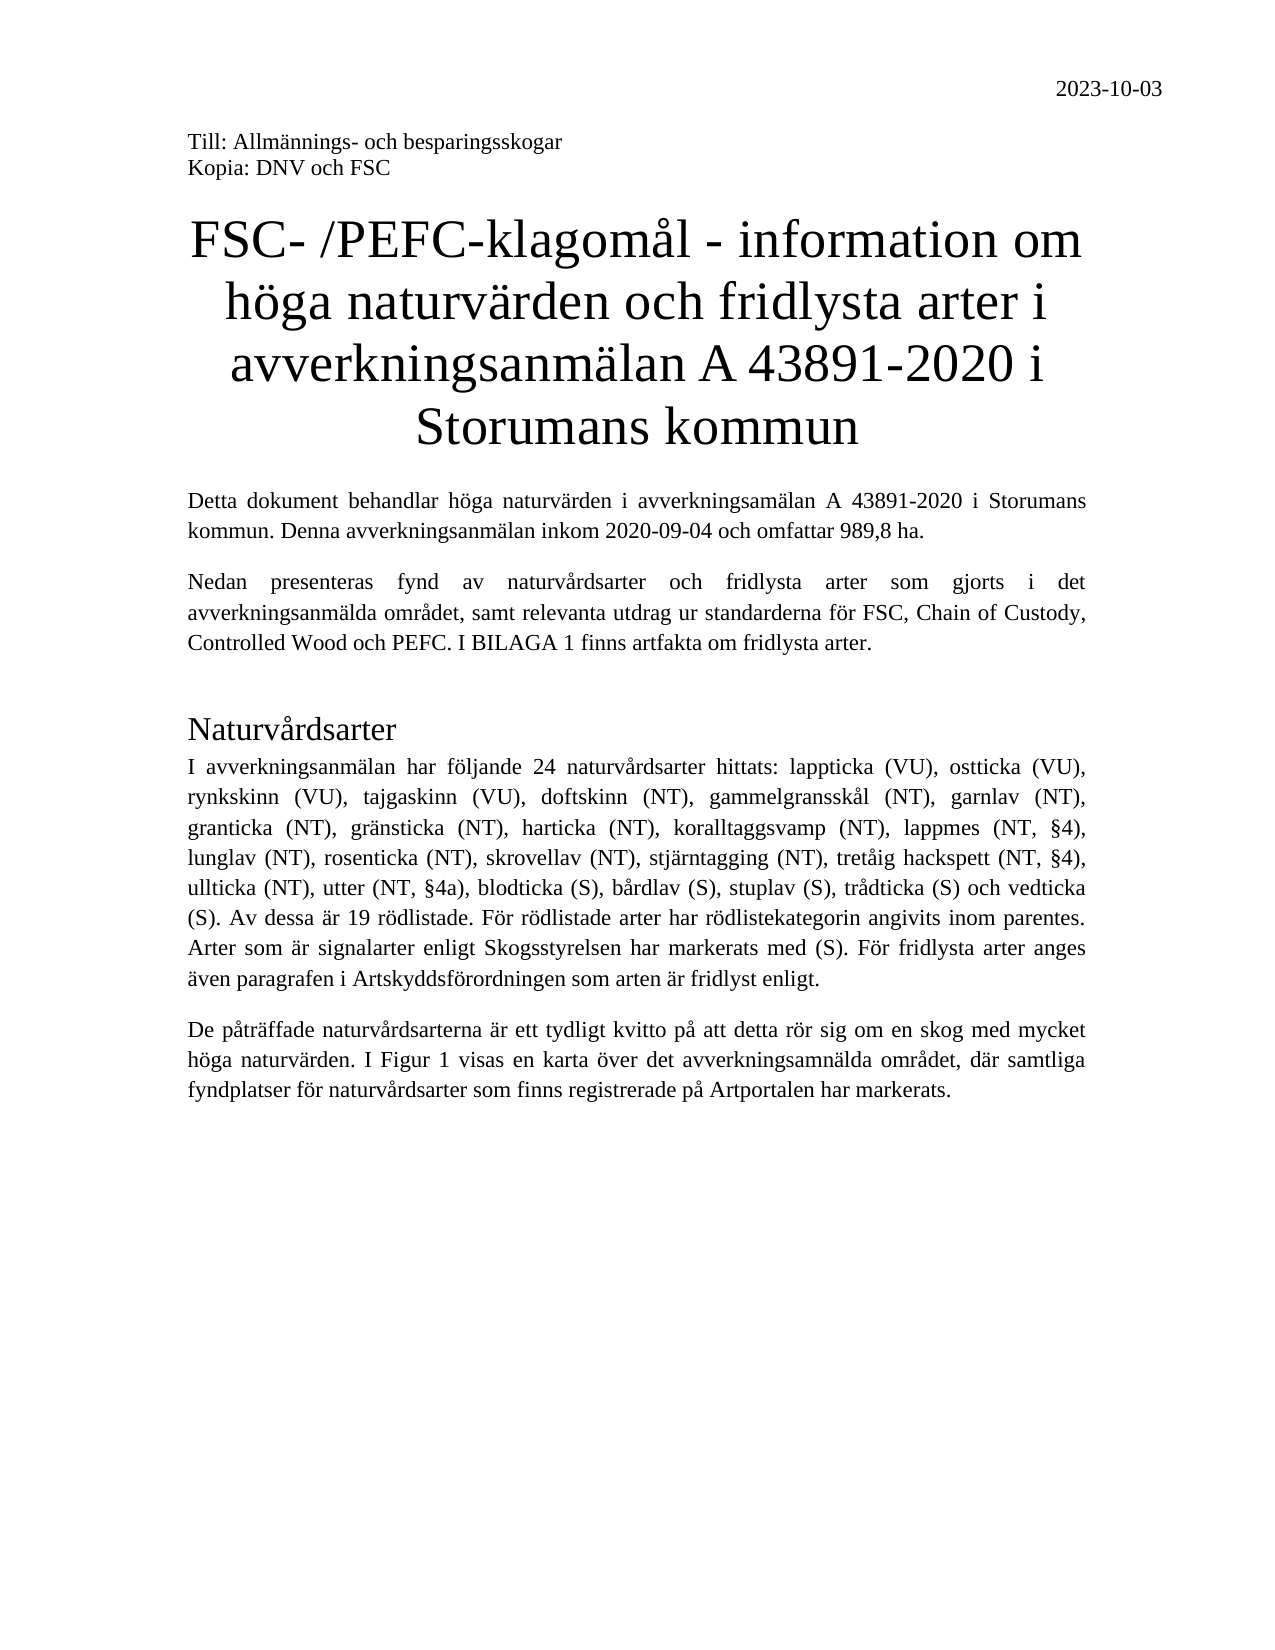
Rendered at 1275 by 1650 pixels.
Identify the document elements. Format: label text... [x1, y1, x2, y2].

text I avverkningsanmälan har följande 24 naturvårdsarter hittats: lappticka (VU), ostticka (VU), rynkskinn (VU), tajgaskinn (VU), doftskinn (NT), gammelgransskål (NT), garnlav (NT), granticka (NT), gränsticka (NT), harticka (NT), koralltaggsvamp (NT), lappmes (NT, §4), lunglav (NT), rosenticka (NT), skrovellav (NT), stjärntagging (NT), tretåig hackspett (NT, §4), ullticka (NT), utter (NT, §4a), blodticka (S), bårdlav (S), stuplav (S), trådticka (S) och vedticka (S). Av dessa är 19 rödlistade. För rödlistade arter har rödlistekategorin angivits inom parentes. Arter som är signalarter enligt Skogsstyrelsen har markerats med (S). För fridlysta arter anges även paragrafen i Artskyddsförordningen som arten är fridlyst enligt. [187, 753, 1087, 991]
title FSC- /PEFC-klagomål - information om höga naturvärden och fridlysta arter i avverkningsanmälan A 43891-2020 i Storumans kommun [187, 207, 1087, 456]
text Detta dokument behandlar höga naturvärden i avverkningsamälan A 43891-2020 i Storumans kommun. Denna avverkningsanmälan inkom 2020-09-04 och omfattar 989,8 ha. [187, 487, 1087, 544]
text Nedan presenteras fynd av naturvårdsarter och fridlysta arter som gjorts i det avverkningsanmälda området, samt relevanta utdrag ur standarderna för FSC, Chain of Custody, Controlled Wood och PEFC. I BILAGA 1 finns artfakta om fridlysta arter. [187, 568, 1087, 655]
subtitle Naturvårdsarter [187, 709, 1087, 747]
text De påträffade naturvårdsarterna är ett tydligt kvitto på att detta rör sig om en skog med mycket höga naturvärden. I Figur 1 visas en karta över det avverkningsamnälda området, där samtliga fyndplatser för naturvårdsarter som finns registrerade på Artportalen har markerats. [187, 1016, 1087, 1102]
